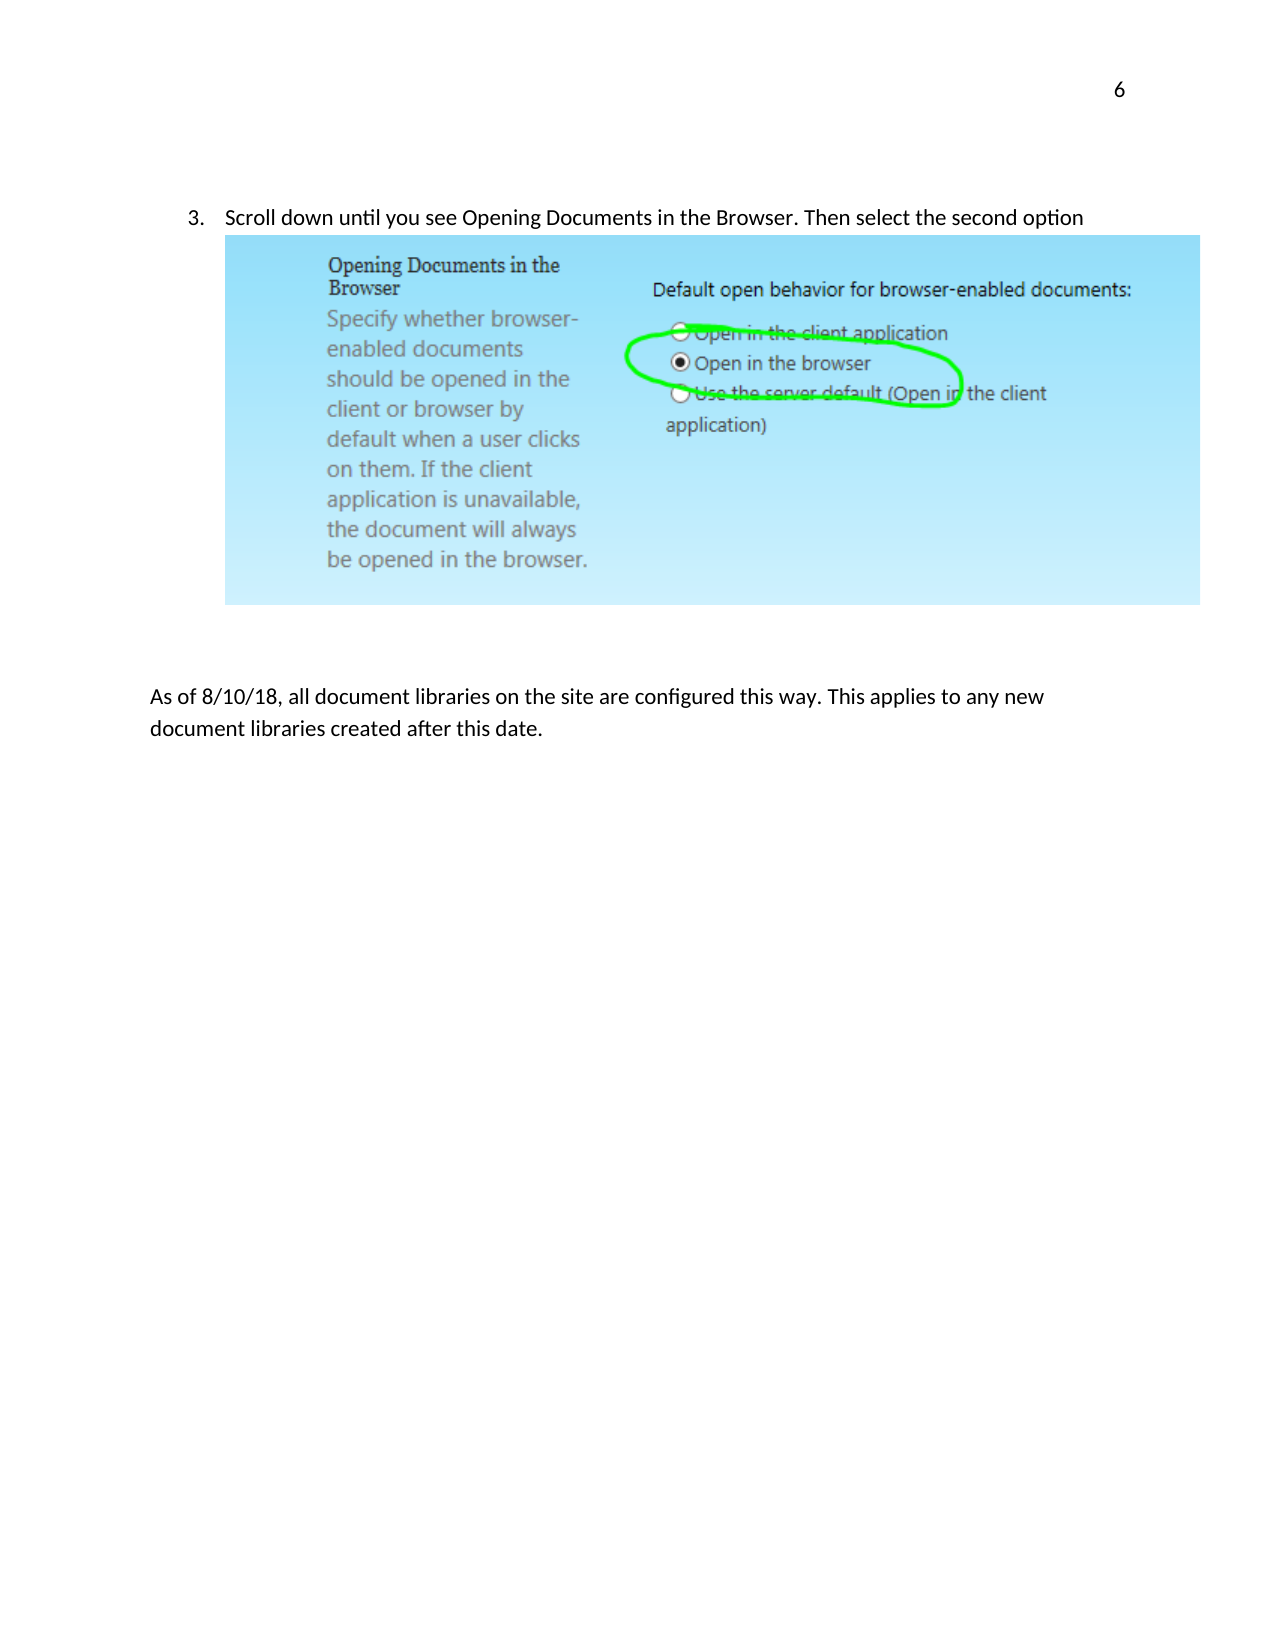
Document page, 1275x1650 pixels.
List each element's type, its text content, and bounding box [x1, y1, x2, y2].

text As of 8/10/18, all document libraries on the site are configured this way. This applies to any new document libraries created after this date. [150, 682, 1125, 742]
picture [225, 235, 1200, 605]
